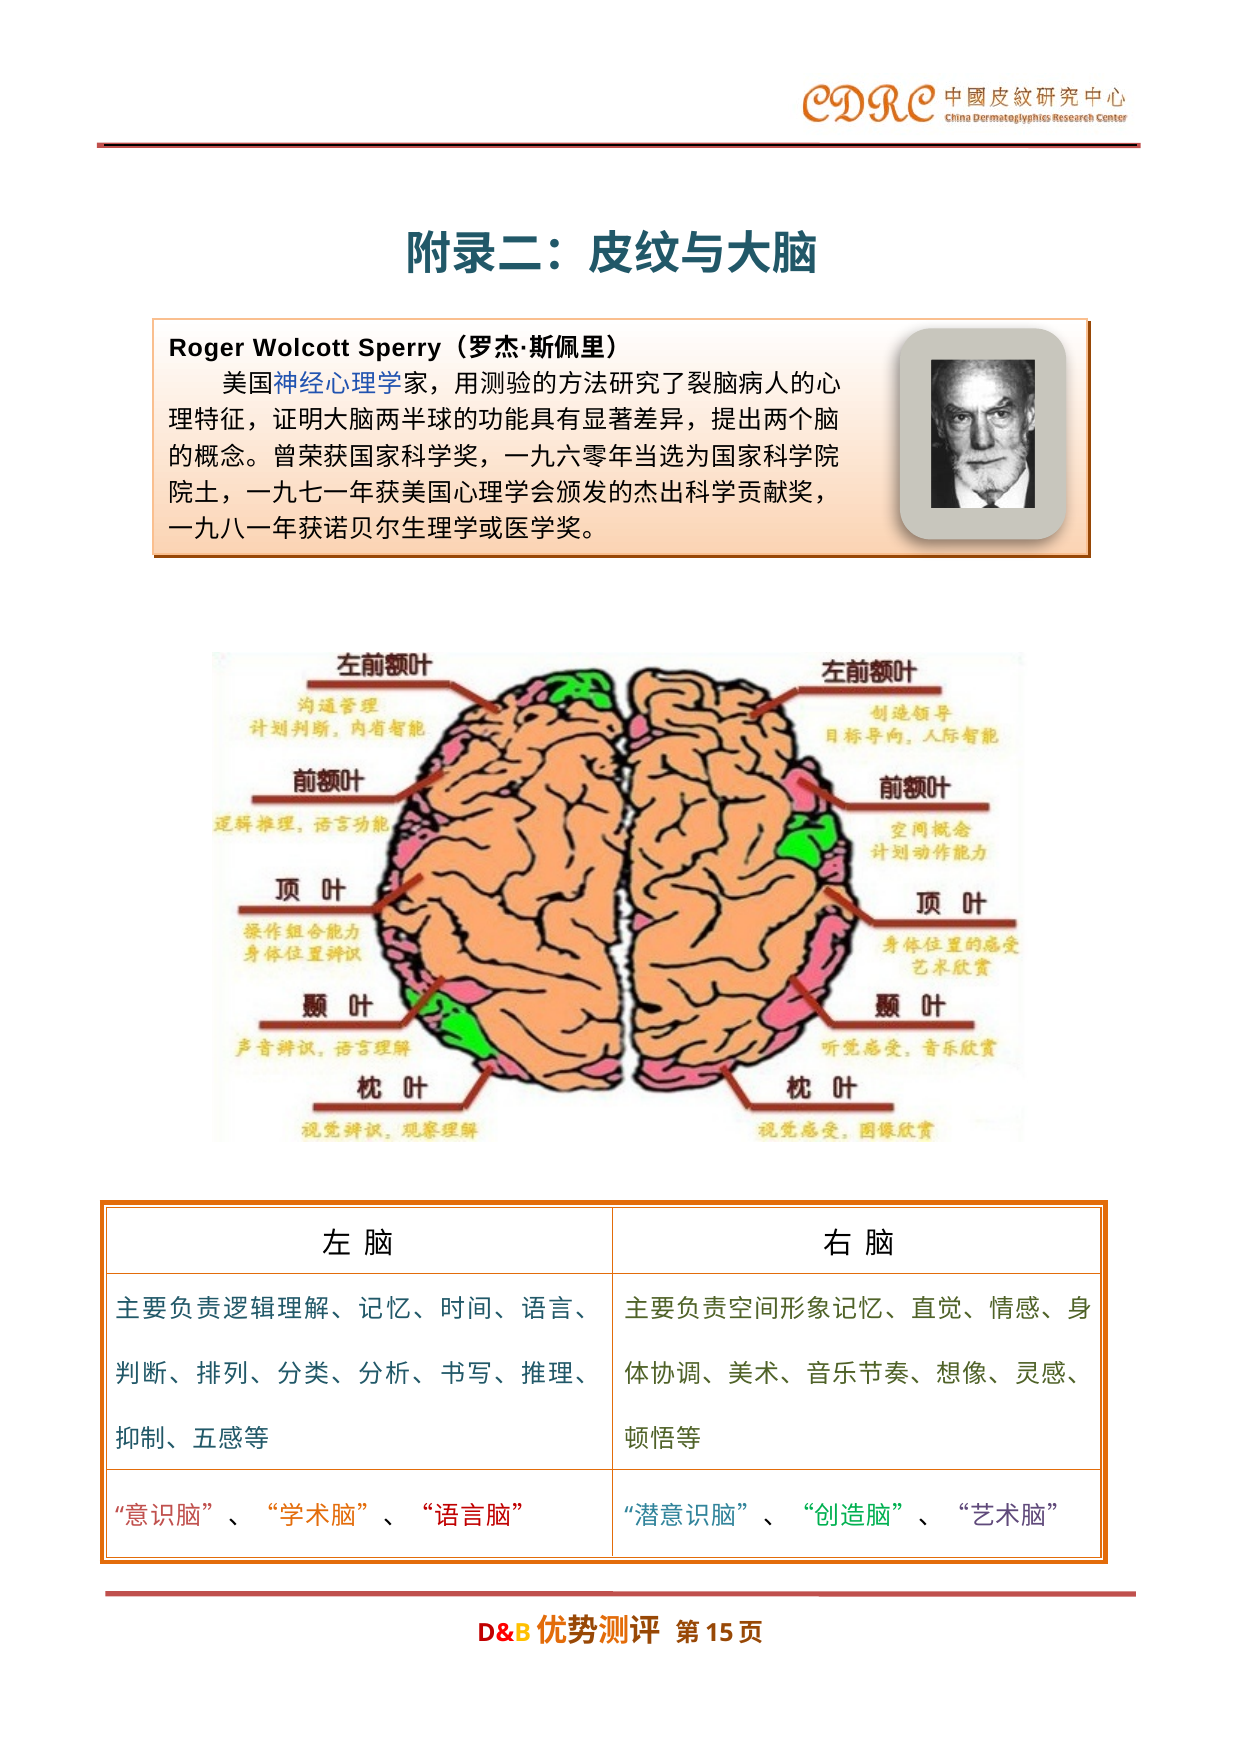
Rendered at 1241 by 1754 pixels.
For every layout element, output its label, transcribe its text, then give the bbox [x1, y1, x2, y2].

table_header 右 脑 [613, 1208, 1100, 1273]
picture [212, 652, 1029, 1142]
picture [788, 73, 1138, 136]
table_cell “意识脑”、“学术脑”、“语言脑” [107, 1470, 612, 1556]
table_cell “潜意识脑”、“创造脑”、“艺术脑” [613, 1470, 1100, 1556]
table_cell 主要负责逻辑理解、记忆、时间、语言、判断、排列、分类、分析、书写、推理、抑制、五感等 [107, 1274, 612, 1469]
picture [932, 360, 1034, 508]
table_cell 主要负责空间形象记忆、直觉、情感、身体协调、美术、音乐节奏、想像、灵感、顿悟等 [613, 1274, 1100, 1469]
table_header 左 脑 [107, 1208, 612, 1273]
